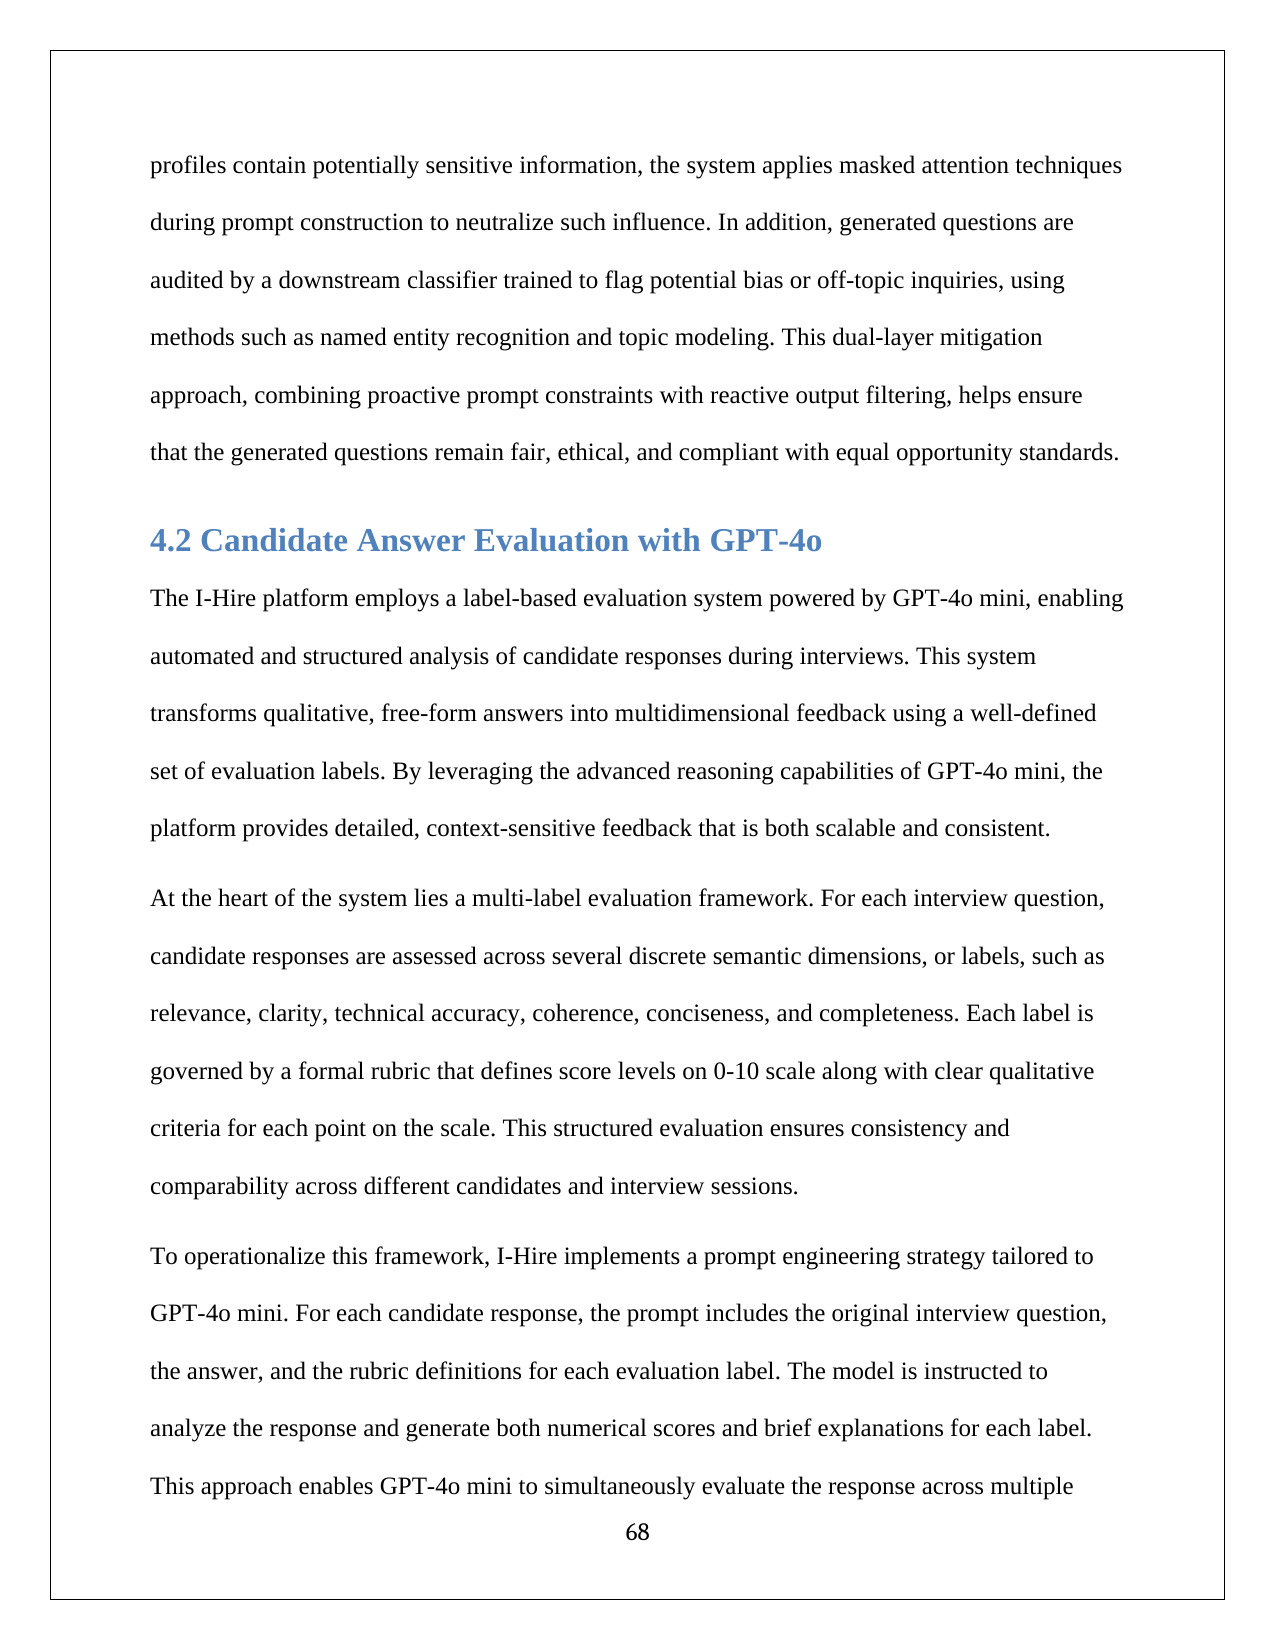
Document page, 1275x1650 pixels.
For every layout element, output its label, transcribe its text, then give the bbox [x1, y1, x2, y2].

subtitle 4.2 Candidate Answer Evaluation with GPT-4o [150, 520, 1125, 558]
text At the heart of the system lies a multi-label evaluation framework. For each interview question, candidate responses are assessed across several discrete semantic dimensions, or labels, such as relevance, clarity, technical accuracy, coherence, conciseness, and completeness. Each label is governed by a formal rubric that defines score levels on 0-10 scale along with clear qualitative criteria for each point on the scale. This structured evaluation ensures consistency and comparability across different candidates and interview sessions. [150, 883, 1125, 1199]
text The I-Hire platform employs a label-based evaluation system powered by GPT-4o mini, enabling automated and structured analysis of candidate responses during interviews. This system transforms qualitative, free-form answers into multidimensional feedback using a well-defined set of evaluation labels. By leveraging the advanced reasoning capabilities of GPT-4o mini, the platform provides detailed, context-sensitive feedback that is both scalable and consistent. [150, 583, 1125, 842]
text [150, 1241, 1125, 1499]
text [150, 150, 1125, 466]
